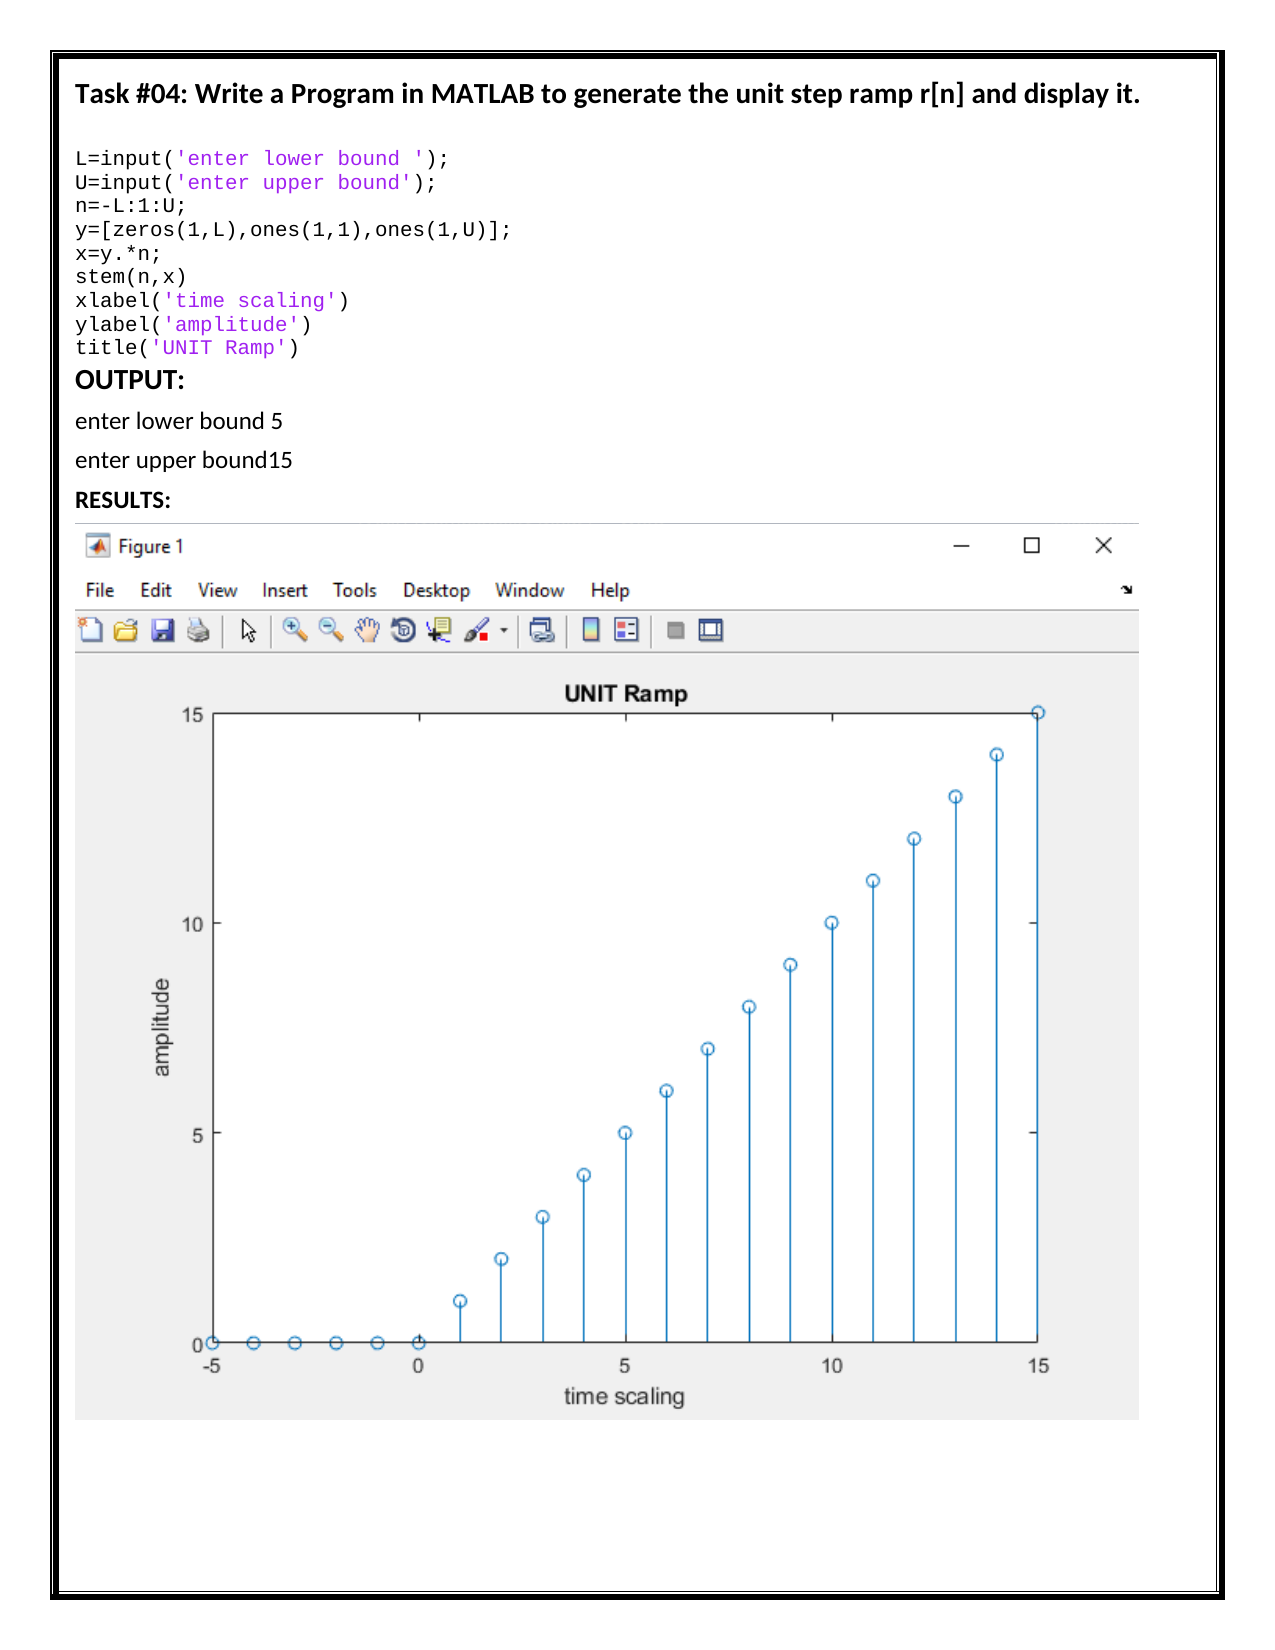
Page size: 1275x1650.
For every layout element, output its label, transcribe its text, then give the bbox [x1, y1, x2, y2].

text RESULTS: [75, 484, 1200, 514]
text xlabel('time scaling') [75, 290, 1200, 313]
text title('UNIT Ramp') [75, 337, 1200, 361]
text ylabel('amplitude') [75, 313, 1200, 337]
text enter lower bound 5 [75, 406, 1200, 436]
text stem(n,x) [75, 266, 1200, 290]
picture [75, 523, 1139, 1420]
text L=input('enter lower bound '); [75, 148, 1200, 172]
text Task #04: Write a Program in MATLAB to generate the unit step ramp r[n] and display it. [75, 75, 1200, 111]
text enter upper bound15 [75, 445, 1200, 475]
text x=y.*n; [75, 243, 1200, 266]
text U=input('enter upper bound'); [75, 172, 1200, 195]
text OUTPUT: [75, 361, 1200, 396]
text y=[zeros(1,L),ones(1,1),ones(1,U)]; [75, 219, 1200, 243]
text n=-L:1:U; [75, 195, 1200, 219]
